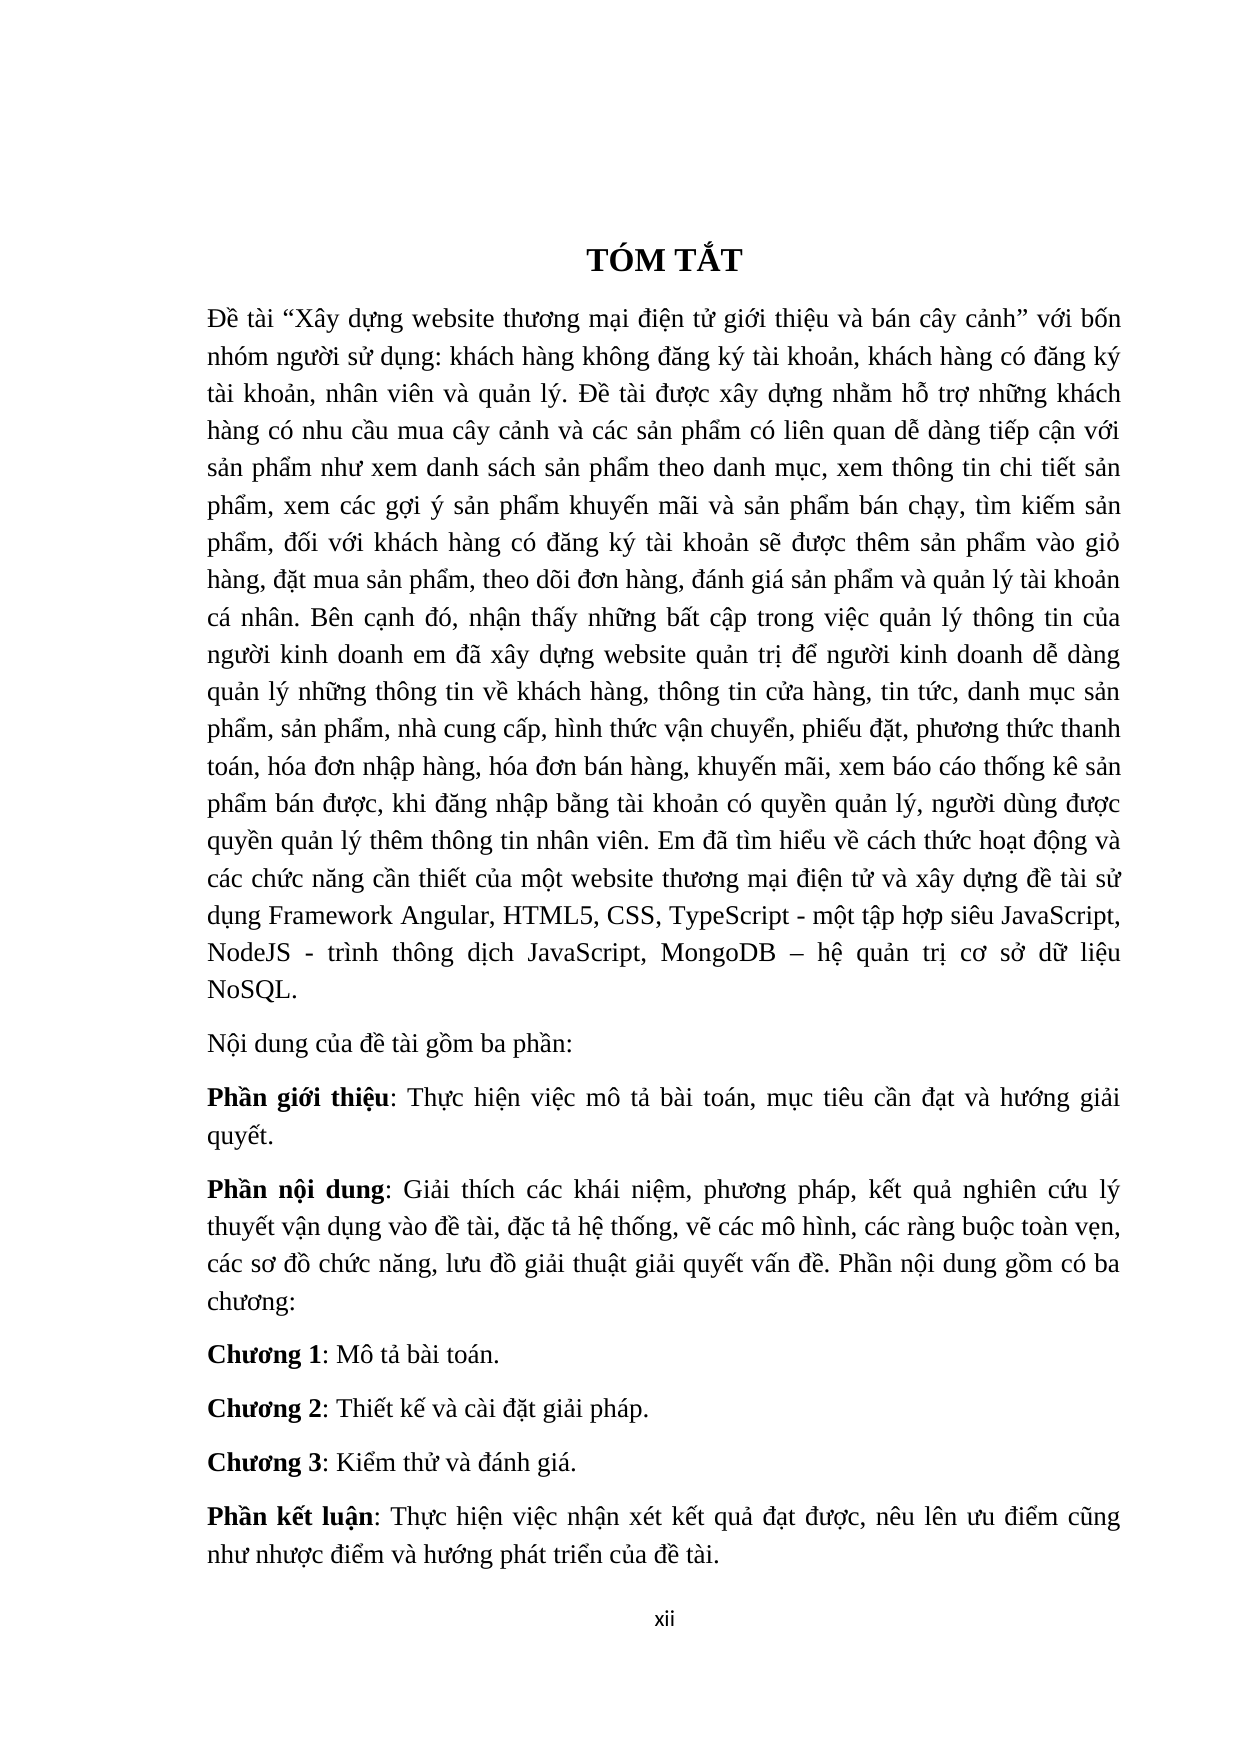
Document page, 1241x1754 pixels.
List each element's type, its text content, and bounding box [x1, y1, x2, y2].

text Phần kết luận: Thực hiện việc nhận xét kết quả đạt được, nêu lên ưu điểm cũng như nhược điểm và hướng phát triển của đề tài. [207, 1501, 1122, 1569]
text Chương 3: Kiểm thử và đánh giá. [207, 1447, 1122, 1478]
text Phần giới thiệu: Thực hiện việc mô tả bài toán, mục tiêu cần đạt và hướng giải quyết. [207, 1082, 1122, 1150]
text TÓM TẮT [207, 240, 1122, 278]
text Phần nội dung: Giải thích các khái niệm, phương pháp, kết quả nghiên cứu lý thuyết vận dụng vào đề tài, đặc tả hệ thống, vẽ các mô hình, các ràng buộc toàn vẹn, các sơ đồ chức năng, lưu đồ giải thuật giải quyết vấn đề. Phần nội dung gồm có ba chương: [207, 1173, 1122, 1316]
text Chương 2: Thiết kế và cài đặt giải pháp. [207, 1393, 1122, 1424]
text Nội dung của đề tài gồm ba phần: [207, 1028, 1122, 1059]
text Đề tài “Xây dựng website thương mại điện tử giới thiệu và bán cây cảnh” với bốn nhóm người sử dụng: khách hàng không đăng ký tài khoản, khách hàng có đăng ký tài khoản, nhân viên và quản lý. Đề tài được xây dựng nhằm hỗ trợ những khách hàng có nhu cầu mua cây cảnh và các sản phẩm có liên quan dễ dàng tiếp cận với sản phẩm như xem danh sách sản phẩm theo danh mục, xem thông tin chi tiết sản phẩm, xem các gợi ý sản phẩm khuyến mãi và sản phẩm bán chạy, tìm kiếm sản phẩm, đối với khách hàng có đăng ký tài khoản sẽ được thêm sản phẩm vào giỏ hàng, đặt mua sản phẩm, theo dõi đơn hàng, đánh giá sản phẩm và quản lý tài khoản cá nhân. Bên cạnh đó, nhận thấy những bất cập trong việc quản lý thông tin của người kinh doanh em đã xây dựng website quản trị để người kinh doanh dễ dàng quản lý những thông tin về khách hàng, thông tin cửa hàng, tin tức, danh mục sản phẩm, sản phẩm, nhà cung cấp, hình thức vận chuyển, phiếu đặt, phương thức thanh toán, hóa đơn nhập hàng, hóa đơn bán hàng, khuyến mãi, xem báo cáo thống kê sản phẩm bán được, khi đăng nhập bằng tài khoản có quyền quản lý, người dùng được quyền quản lý thêm thông tin nhân viên. Em đã tìm hiểu về cách thức hoạt động và các chức năng cần thiết của một website thương mại điện tử và xây dựng đề tài sử dụng Framework Angular, HTML5, CSS, TypeScript - một tập hợp siêu JavaScript, NodeJS - trình thông dịch JavaScript, MongoDB – hệ quản trị cơ sở dữ liệu NoSQL. [207, 302, 1122, 1005]
text Chương 1: Mô tả bài toán. [207, 1339, 1122, 1370]
